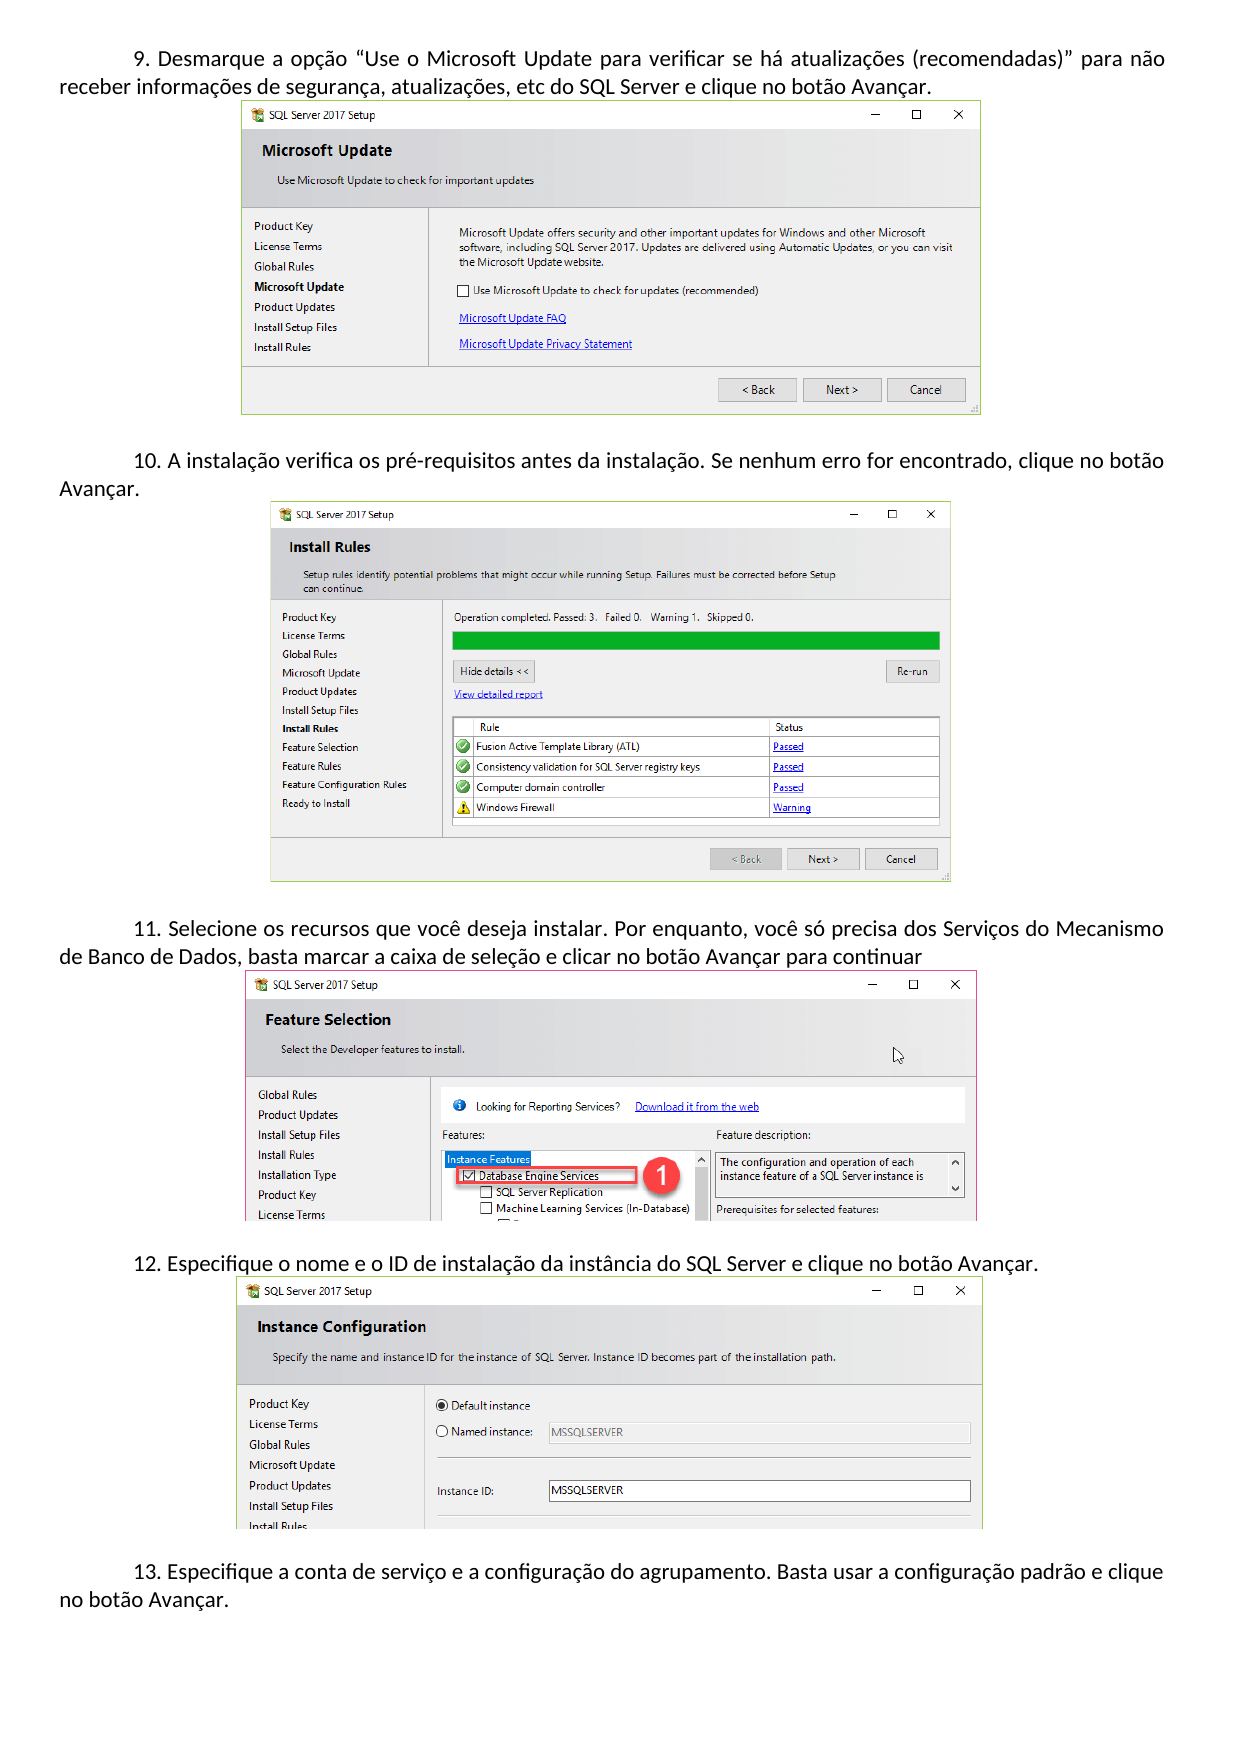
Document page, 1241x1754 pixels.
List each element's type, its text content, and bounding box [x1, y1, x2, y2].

text 12. Especifique o nome e o ID de instalação da instância do SQL Server e clique no botão Avançar. [59, 1249, 1167, 1277]
picture [236, 1276, 990, 1529]
text 11. Selecione os recursos que você deseja instalar. Por enquanto, você só precisa dos Serviços do Mecanismo de Banco de Dados, basta marcar a caixa de seleção e clicar no botão Avançar para continuar [59, 914, 1167, 970]
text 9. Desmarque a opção “Use o Microsoft Update para verificar se há atualizações (recomendadas)” para não receber informações de segurança, atualizações, etc do SQL Server e clique no botão Avançar. [59, 44, 1167, 100]
picture [270, 501, 955, 886]
picture [241, 100, 985, 418]
picture [245, 970, 981, 1221]
text 10. A instalação verifica os pré-requisitos antes da instalação. Se nenhum erro for encontrado, clique no botão Avançar. [59, 446, 1167, 502]
text 13. Especifique a conta de serviço e a configuração do agrupamento. Basta usar a configuração padrão e clique no botão Avançar. [59, 1557, 1167, 1613]
